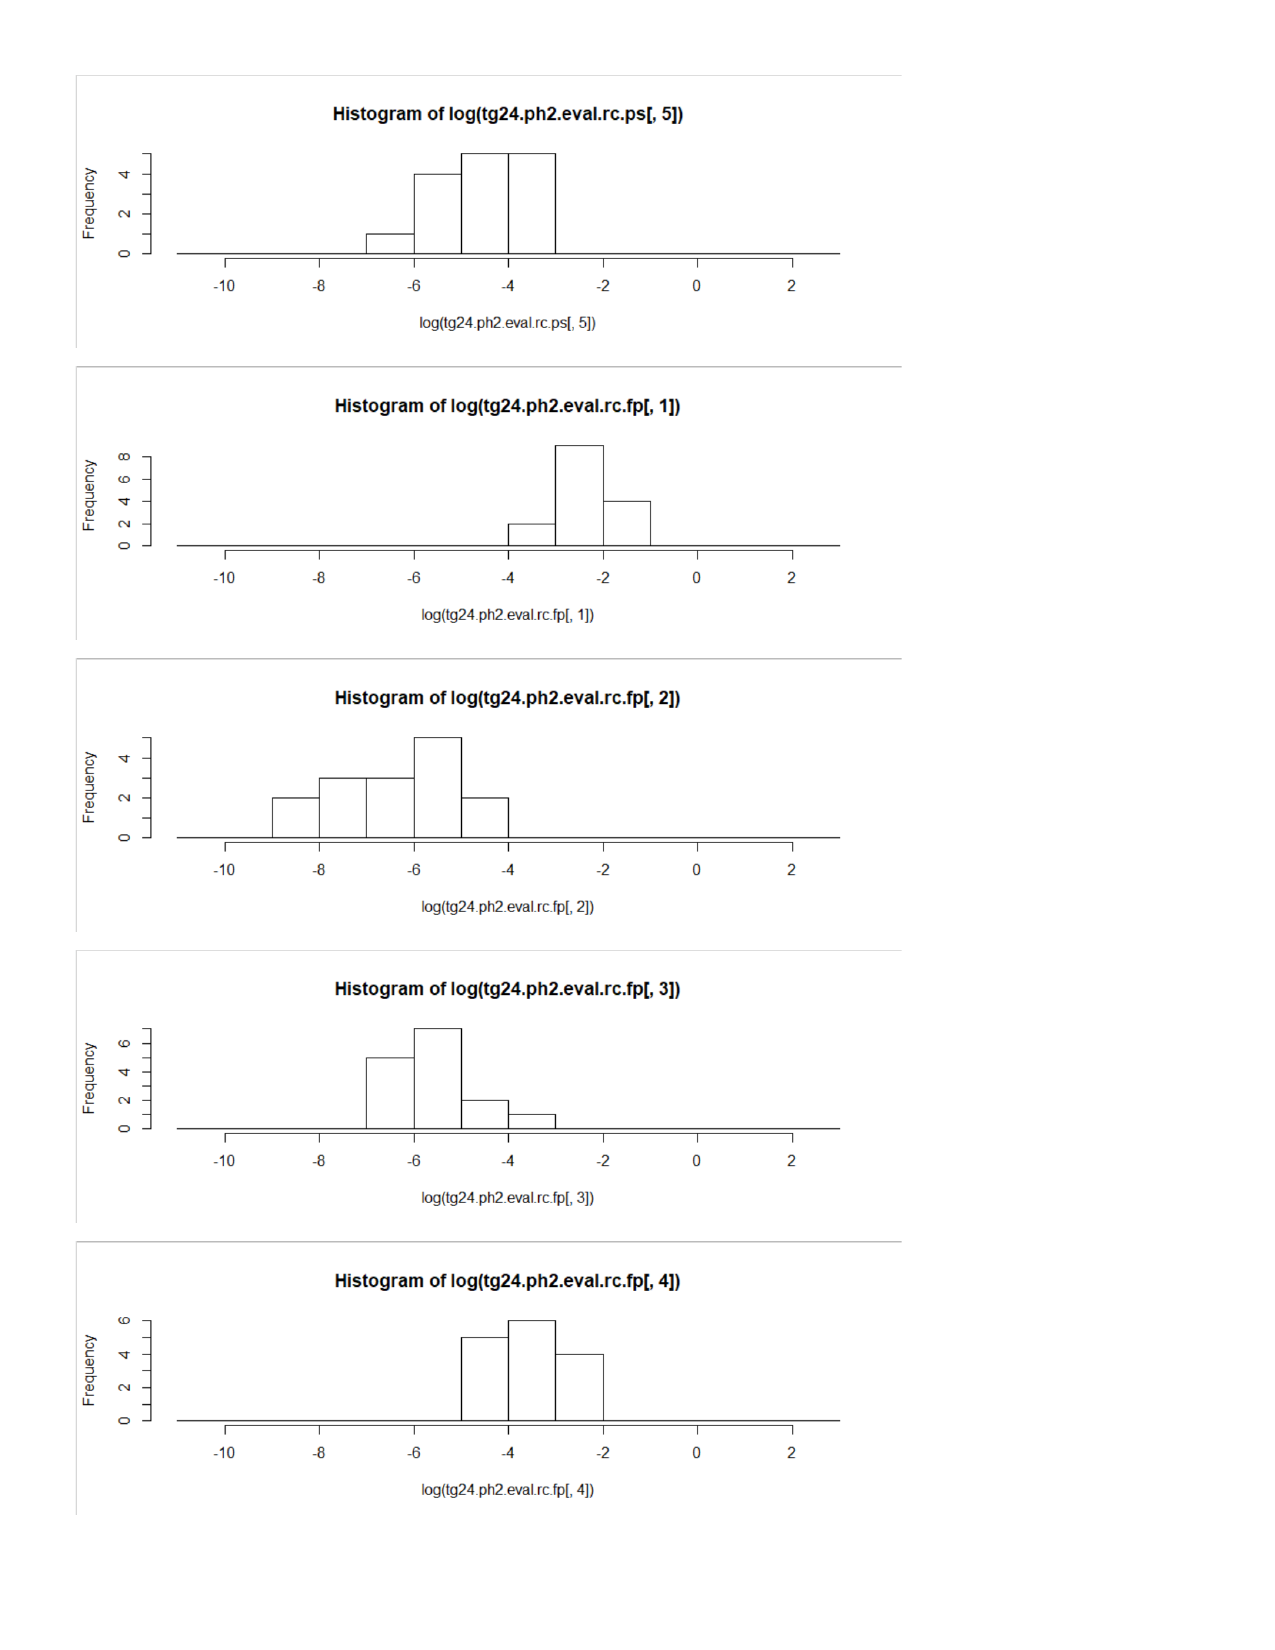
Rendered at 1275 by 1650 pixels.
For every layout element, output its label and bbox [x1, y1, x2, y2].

picture [75, 366, 902, 640]
picture [75, 1241, 902, 1515]
picture [75, 950, 902, 1223]
picture [75, 75, 902, 348]
picture [75, 658, 902, 932]
